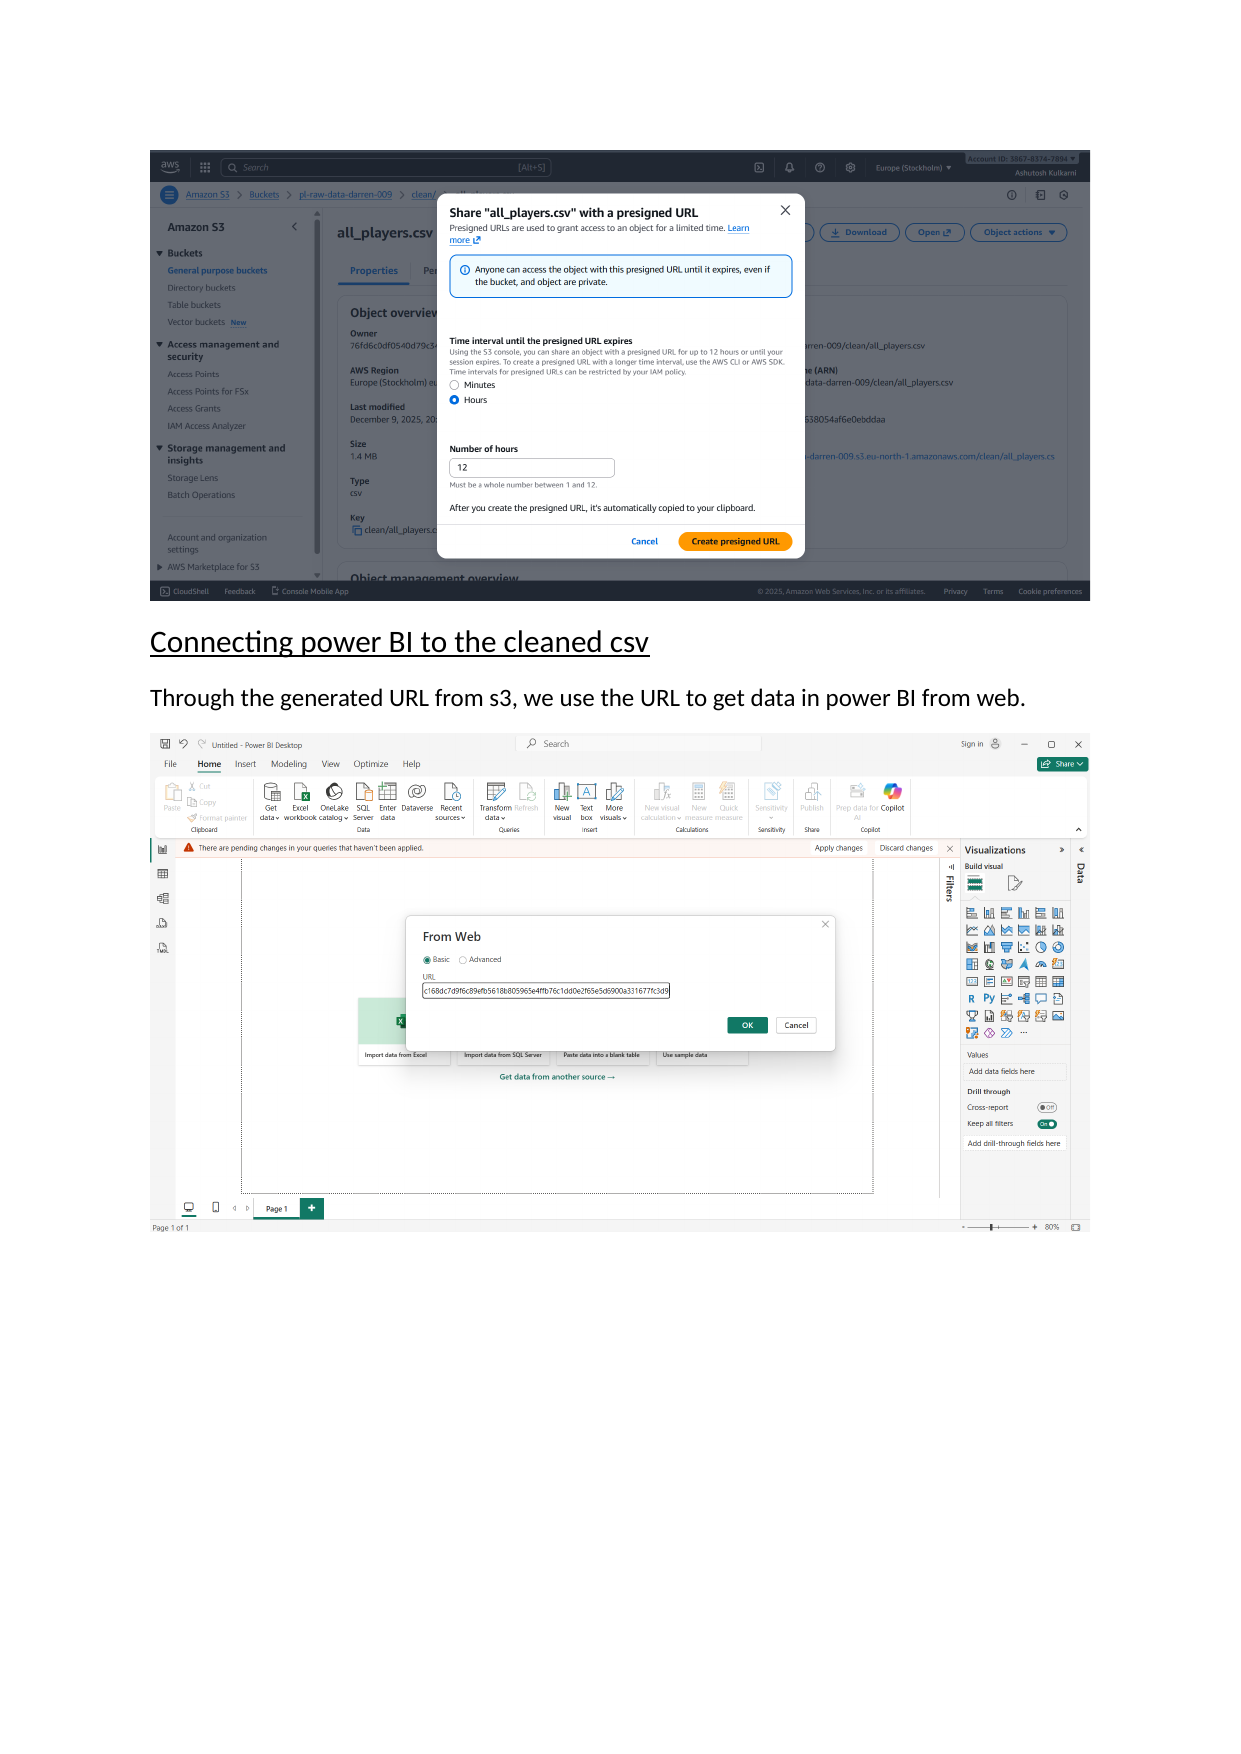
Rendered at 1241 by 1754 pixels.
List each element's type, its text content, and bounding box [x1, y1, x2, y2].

text Connecting power BI to the cleaned csv [150, 622, 1090, 660]
picture [150, 733, 1091, 1232]
picture [150, 150, 1091, 601]
text Through the generated URL from s3, we use the URL to get data in power BI from web. [150, 682, 1090, 713]
